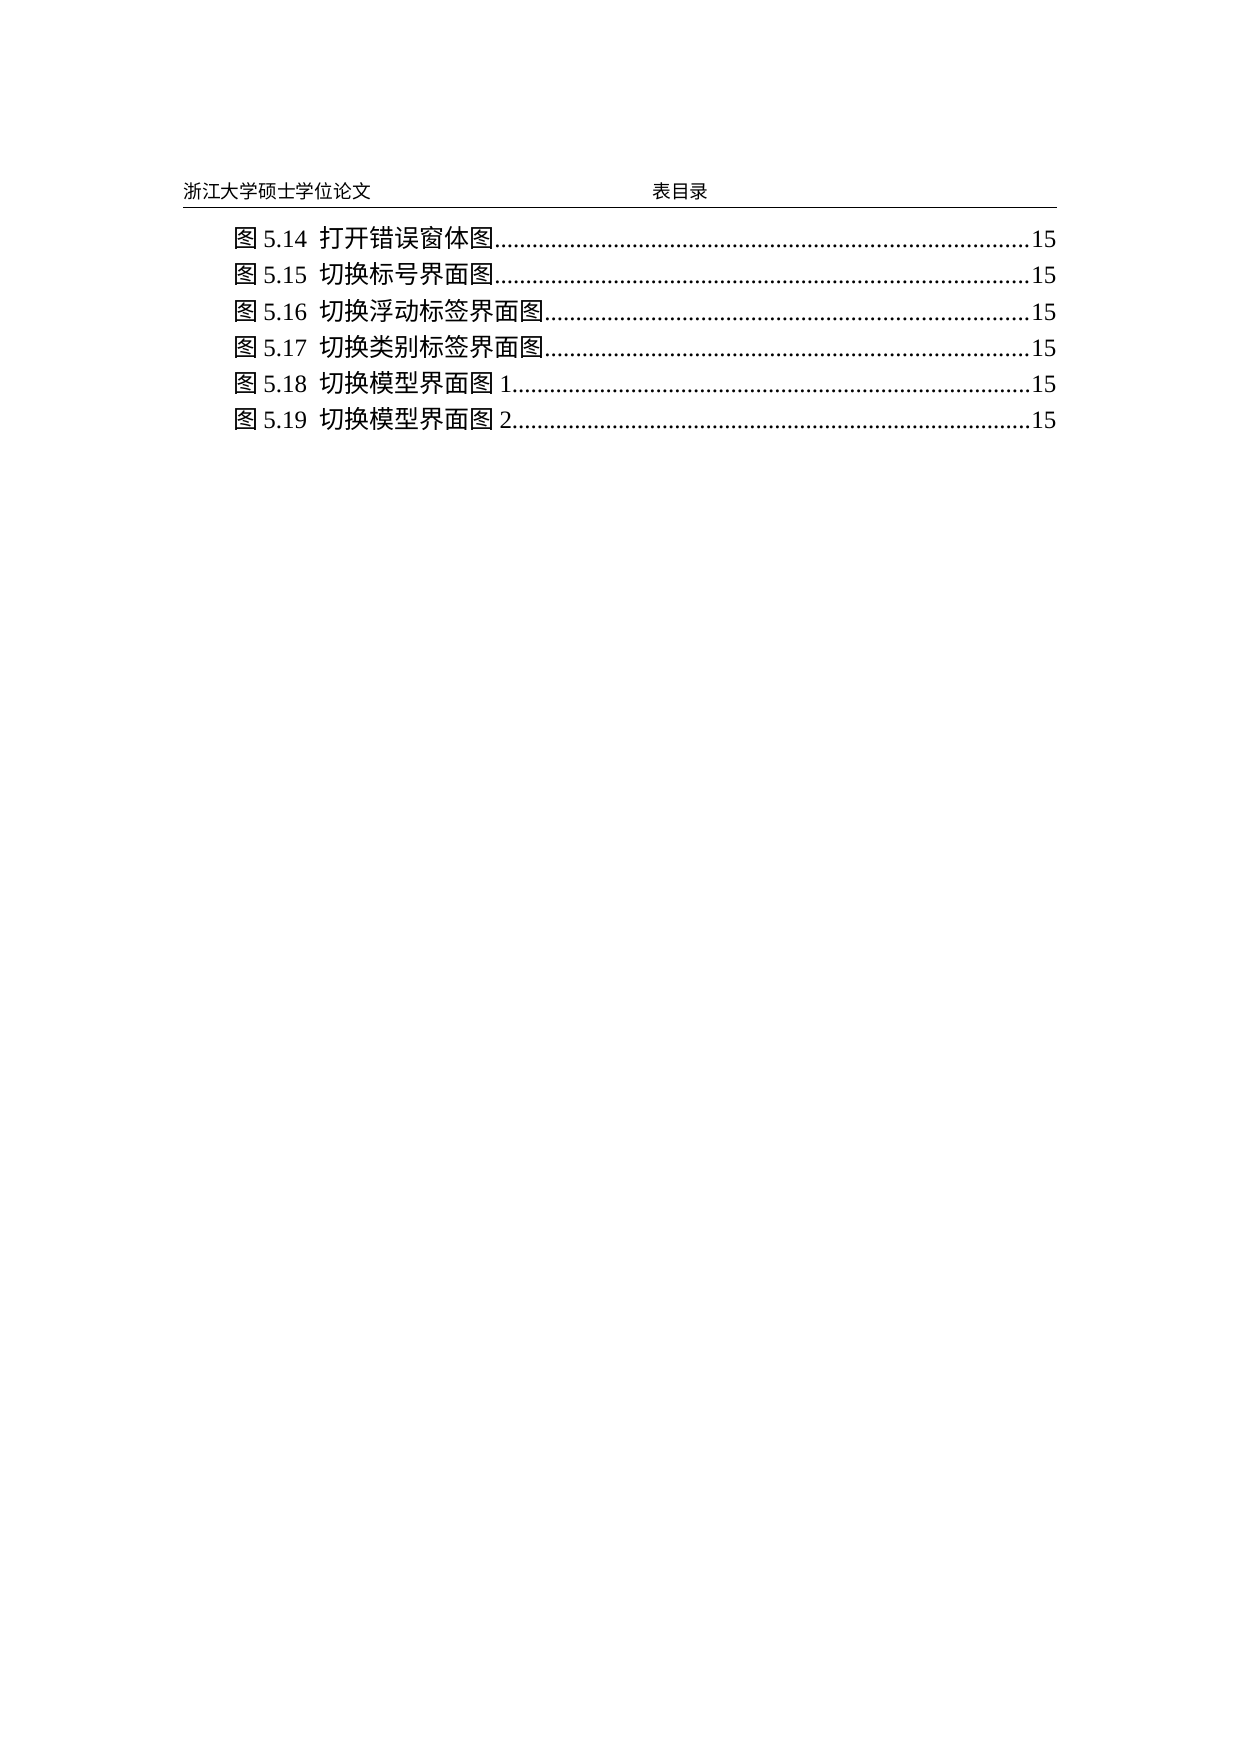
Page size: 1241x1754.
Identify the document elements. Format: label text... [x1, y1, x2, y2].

text 图5.18 切换模型界面图1 15 [233, 363, 1057, 400]
text 图5.14 打开错误窗体图 15 [233, 218, 1057, 255]
text 图5.16 切换浮动标签界面图 15 [233, 291, 1057, 327]
text 图5.17 切换类别标签界面图 15 [233, 327, 1057, 363]
text 图5.15 切换标号界面图 15 [233, 255, 1057, 291]
text 图5.19 切换模型界面图2 15 [233, 400, 1057, 436]
